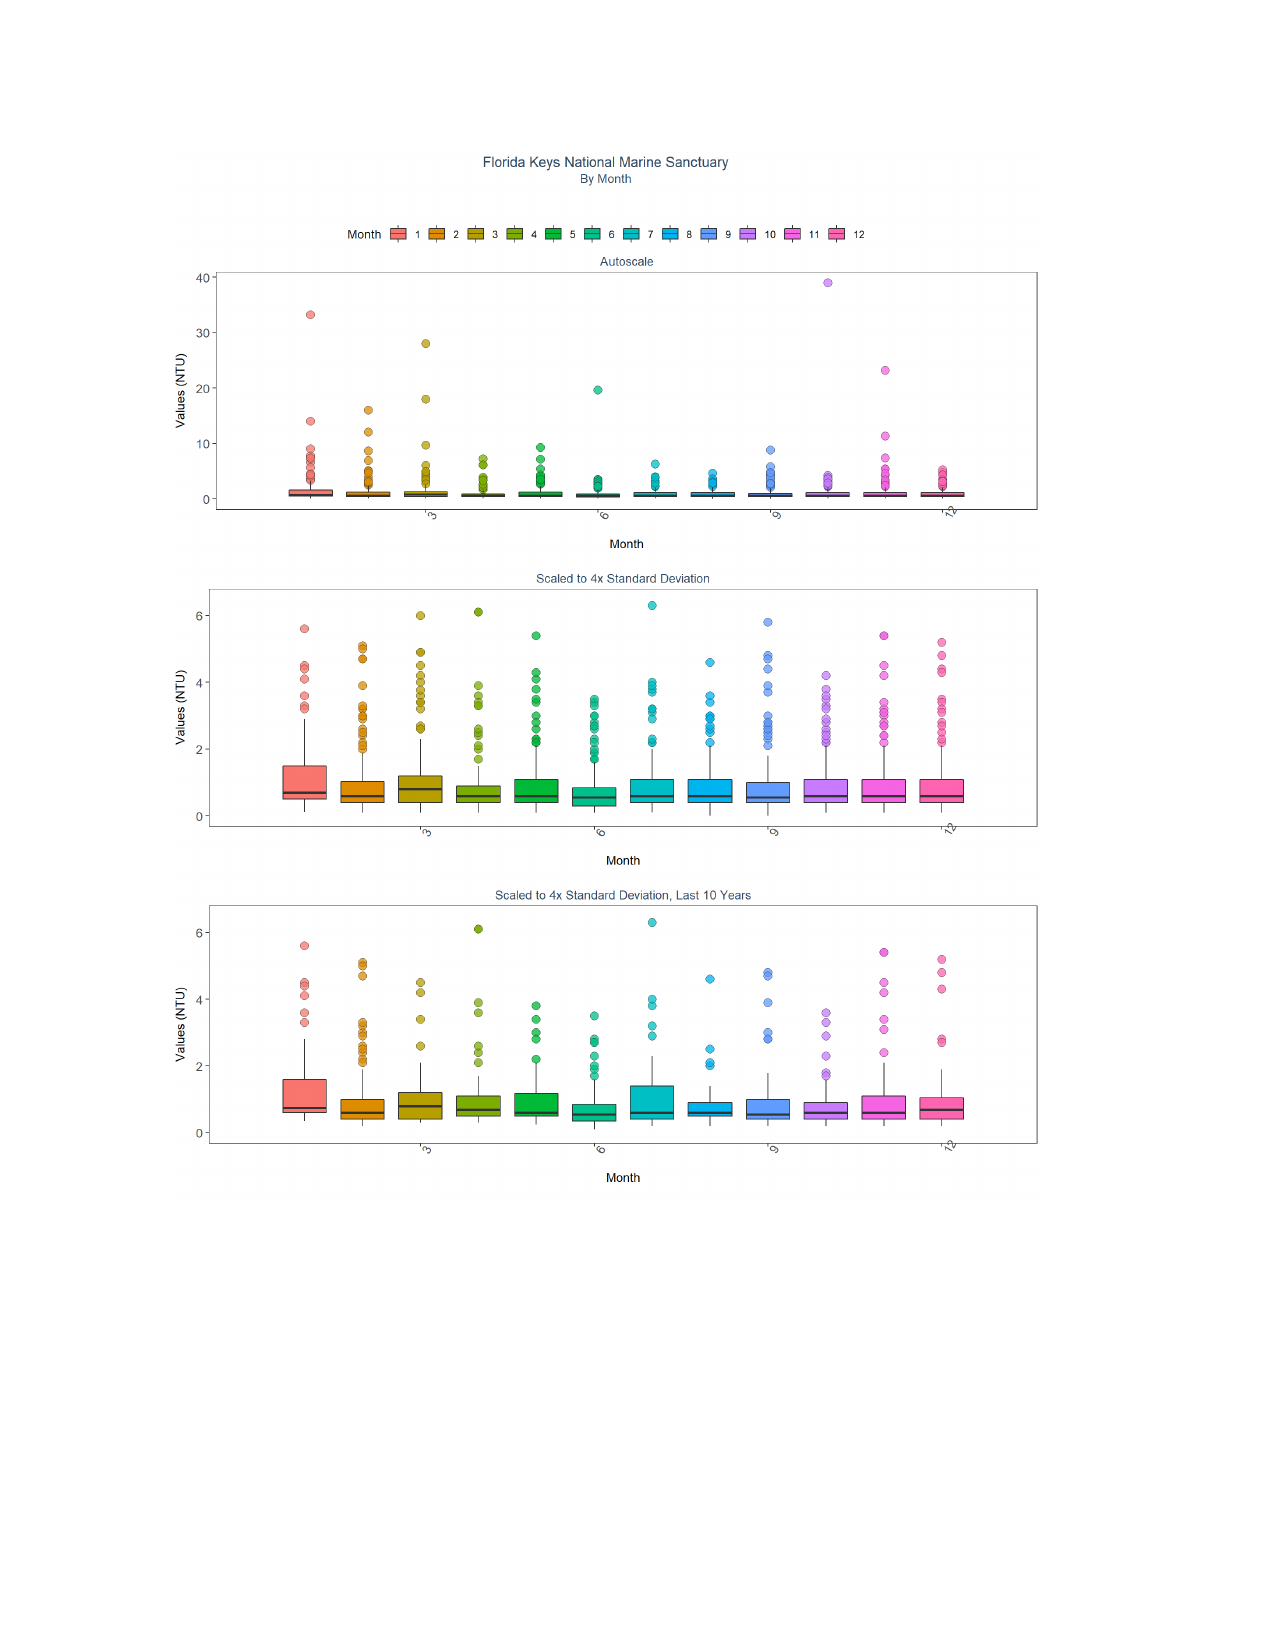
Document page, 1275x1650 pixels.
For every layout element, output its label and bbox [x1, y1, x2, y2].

picture [168, 150, 1044, 1200]
